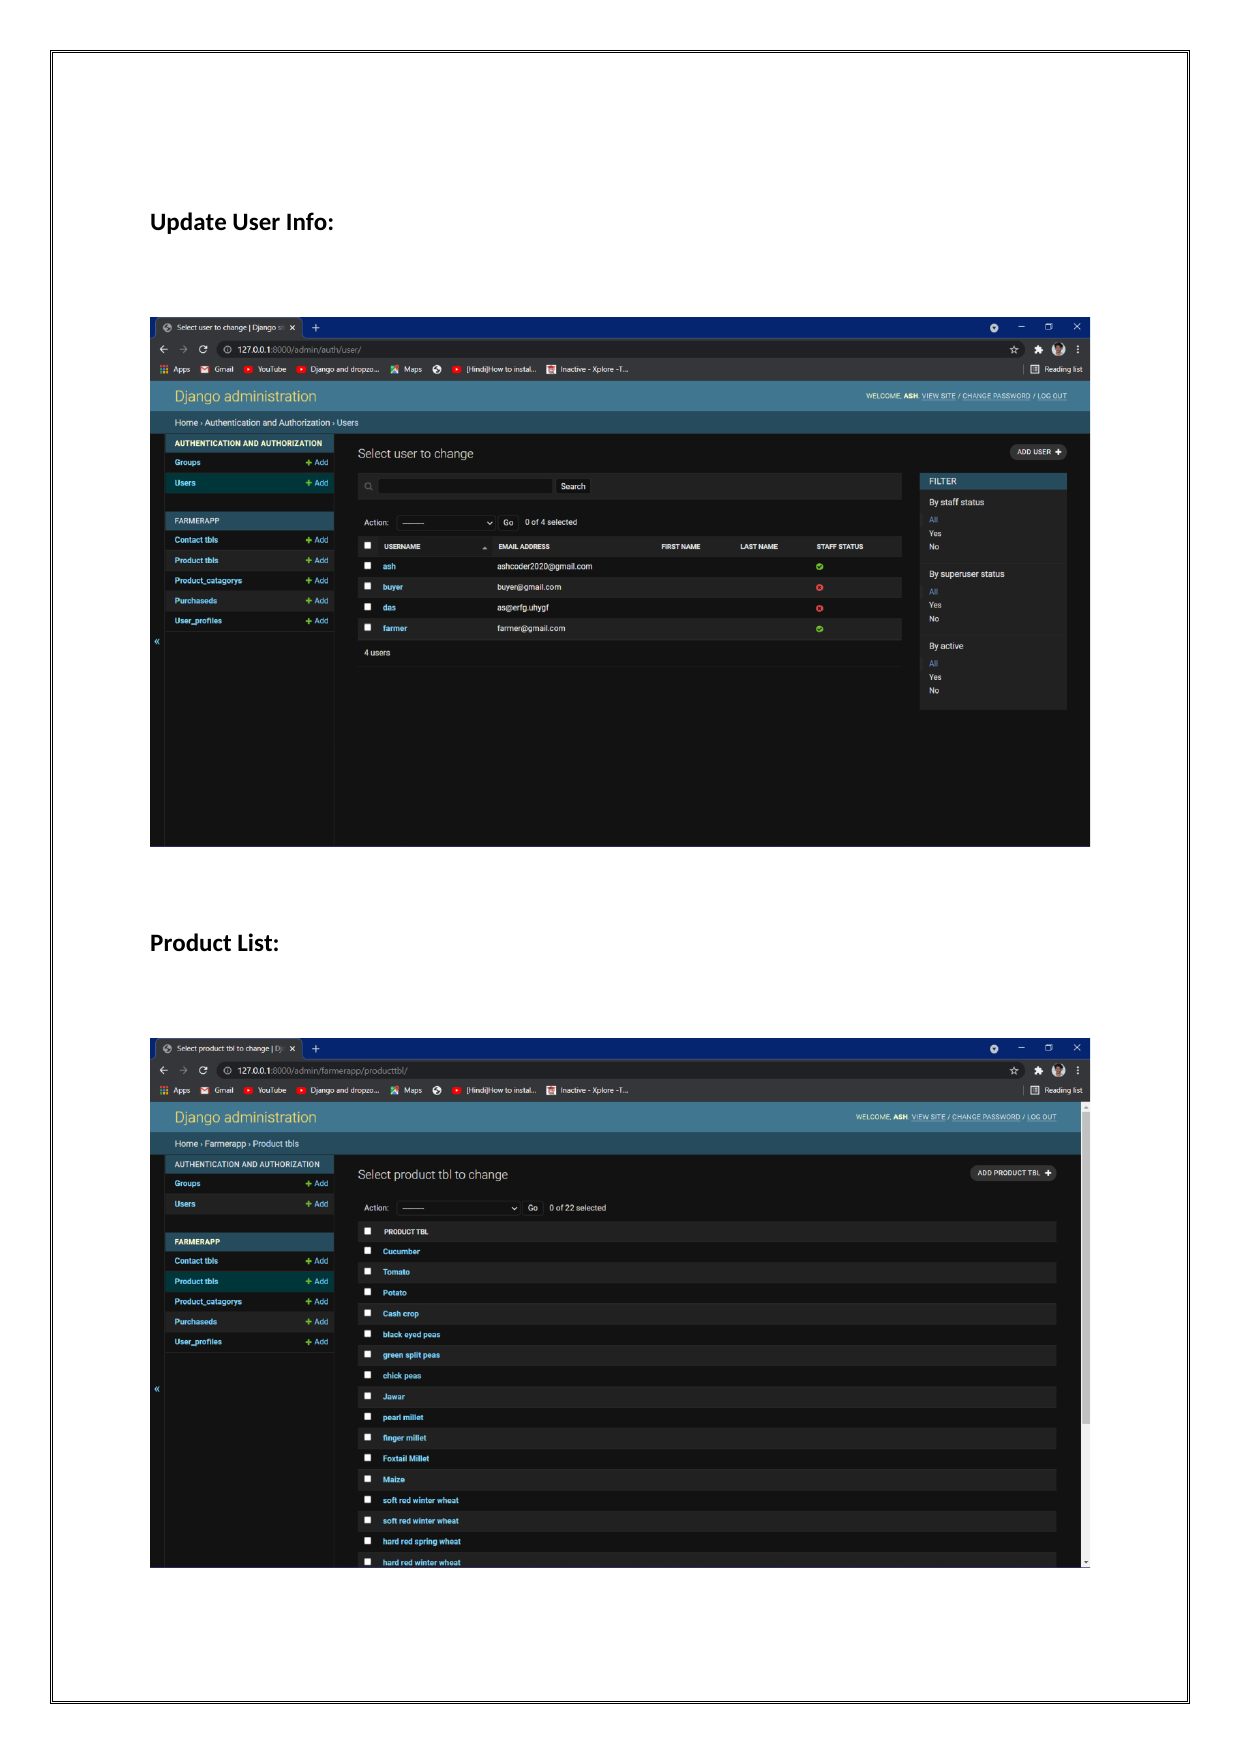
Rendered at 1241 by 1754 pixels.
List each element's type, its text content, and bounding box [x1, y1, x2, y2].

text Update User Info: [150, 206, 1090, 236]
text Product List: [150, 927, 1090, 958]
picture [150, 1038, 1091, 1568]
picture [150, 317, 1091, 847]
